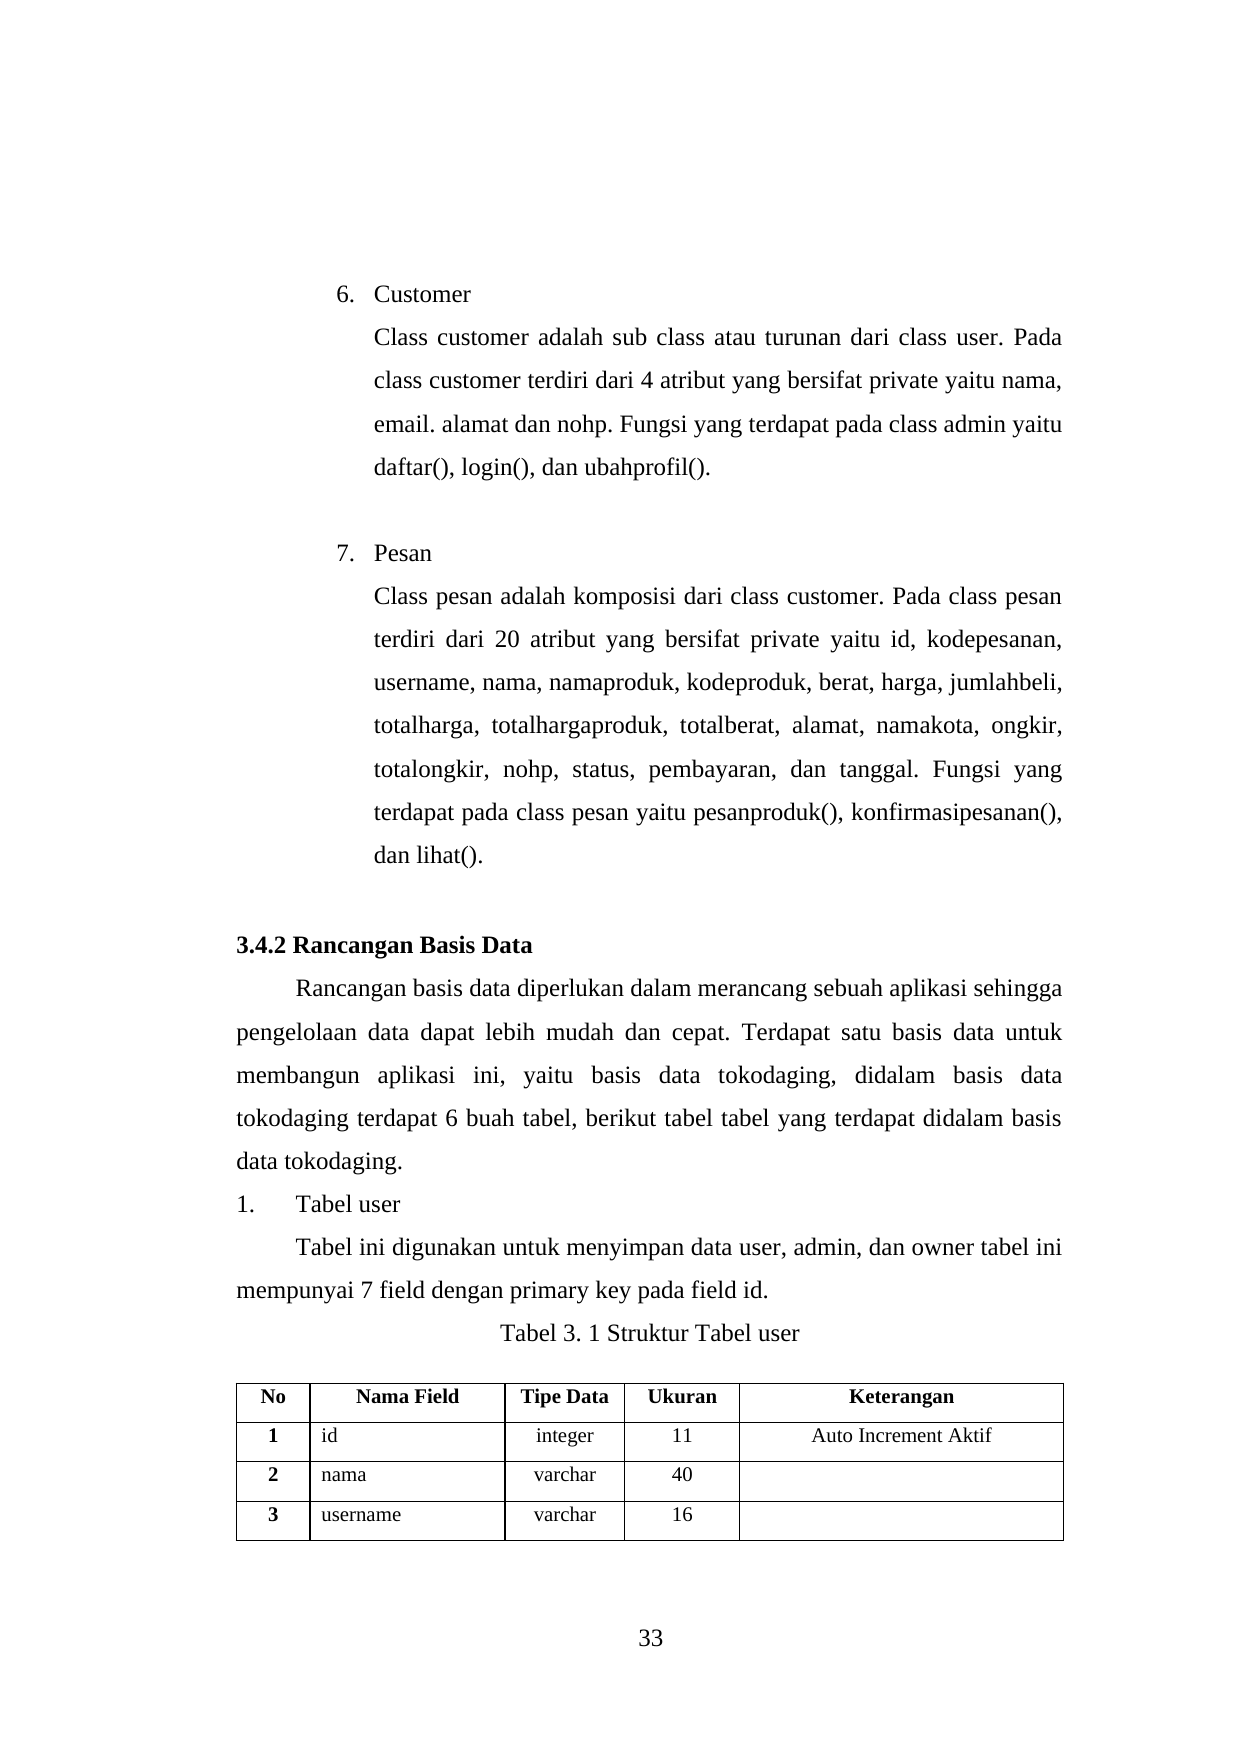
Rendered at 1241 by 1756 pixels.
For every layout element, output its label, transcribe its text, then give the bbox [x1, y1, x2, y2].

table_cell 1 [237, 1423, 309, 1461]
table_cell integer [506, 1423, 624, 1461]
table_header Ukuran [625, 1384, 739, 1422]
table_cell 2 [237, 1462, 309, 1501]
table_cell varchar [506, 1502, 624, 1540]
table_header No [237, 1384, 309, 1422]
table_cell Auto Increment Aktif [740, 1423, 1063, 1461]
table_cell 11 [625, 1423, 739, 1461]
table_cell 40 [625, 1462, 739, 1501]
subtitle Rancangan Basis Data [236, 930, 1063, 959]
table_cell username [311, 1502, 504, 1540]
table_cell [740, 1502, 1063, 1540]
table_header Tipe Data [506, 1384, 624, 1422]
list Customer [336, 279, 1063, 308]
table_cell [740, 1462, 1063, 1501]
table_cell varchar [506, 1462, 624, 1501]
table_cell nama [311, 1462, 504, 1501]
table_cell id [311, 1423, 504, 1461]
text Tabel ini digunakan untuk menyimpan data user, admin, dan owner tabel ini mempunyai 7 field dengan primary key pada field id. [236, 1232, 1063, 1304]
table_cell 3 [237, 1502, 309, 1540]
table_cell 16 [625, 1502, 739, 1540]
text Rancangan basis data diperlukan dalam merancang sebuah aplikasi sehingga pengelolaan data dapat lebih mudah dan cepat. Terdapat satu basis data untuk membangun aplikasi ini, yaitu basis data tokodaging, didalam basis data tokodaging terdapat 6 buah tabel, berikut tabel tabel yang terdapat didalam basis data tokodaging. [236, 973, 1063, 1175]
text Tabel 3. 1 Struktur Tabel user [236, 1318, 1063, 1347]
table_header Nama Field [311, 1384, 504, 1422]
table_header Keterangan [740, 1384, 1063, 1422]
list Pesan [336, 538, 1063, 567]
list Class customer adalah sub class atau turunan dari class user. Pada class customer terdiri dari 4 atribut yang bersifat private yaitu nama, email. alamat dan nohp. Fungsi yang terdapat pada class admin yaitu daftar(), login(), dan ubahprofil(). [374, 322, 1063, 481]
list Class pesan adalah komposisi dari class customer. Pada class pesan terdiri dari 20 atribut yang bersifat private yaitu id, kodepesanan, username, nama, namaproduk, kodeproduk, berat, harga, jumlahbeli, totalharga, totalhargaproduk, totalberat, alamat, namakota, ongkir, totalongkir, nohp, status, pembayaran, dan tanggal. Fungsi yang terdapat pada class pesan yaitu pesanproduk(), konfirmasipesanan(), dan lihat(). [374, 581, 1063, 869]
list Tabel user [236, 1189, 1063, 1218]
